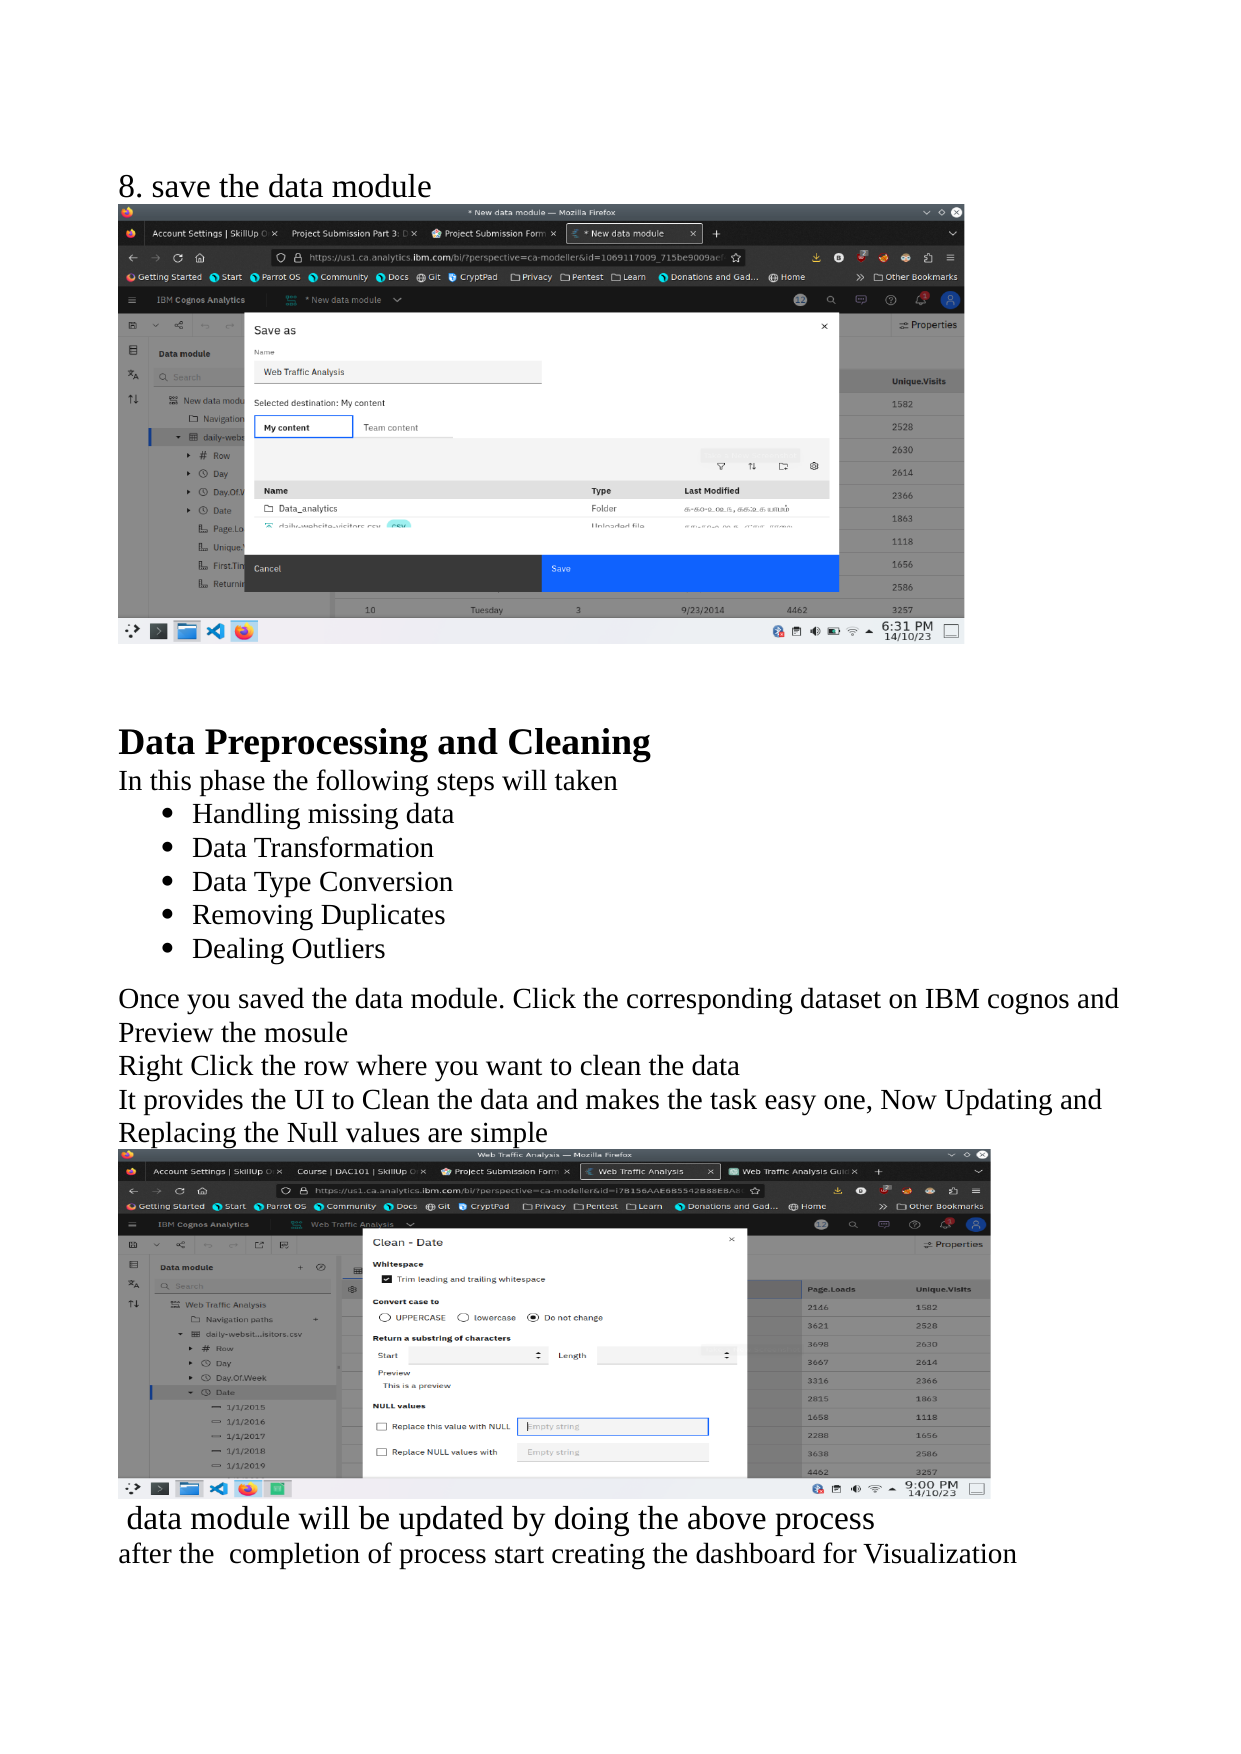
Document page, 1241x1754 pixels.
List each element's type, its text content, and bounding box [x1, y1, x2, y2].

text 8. save the data module [118, 166, 1122, 204]
text after the completion of process start creating the dashboard for Visualization [118, 1537, 1122, 1570]
picture [118, 204, 965, 644]
list Handling missing data [162, 796, 1122, 830]
list Dealing Outliers [162, 931, 1122, 965]
text data module will be updated by doing the above process [118, 1498, 1122, 1537]
text Right Click the row where you want to clean the data [118, 1048, 1122, 1082]
list Data Transformation [162, 830, 1122, 864]
text In this phase the following steps will taken [118, 763, 1122, 796]
text Once you saved the data module. Click the corresponding dataset on IBM cognos and Preview the mosule [118, 981, 1122, 1048]
text Data Preprocessing and Cleaning [118, 720, 1122, 763]
text It provides the UI to Clean the data and makes the task easy one, Now Updating and Replacing the Null values are simple [118, 1082, 1122, 1149]
list Data Type Conversion [162, 864, 1122, 897]
list Removing Duplicates [162, 897, 1122, 931]
picture [118, 1149, 991, 1499]
